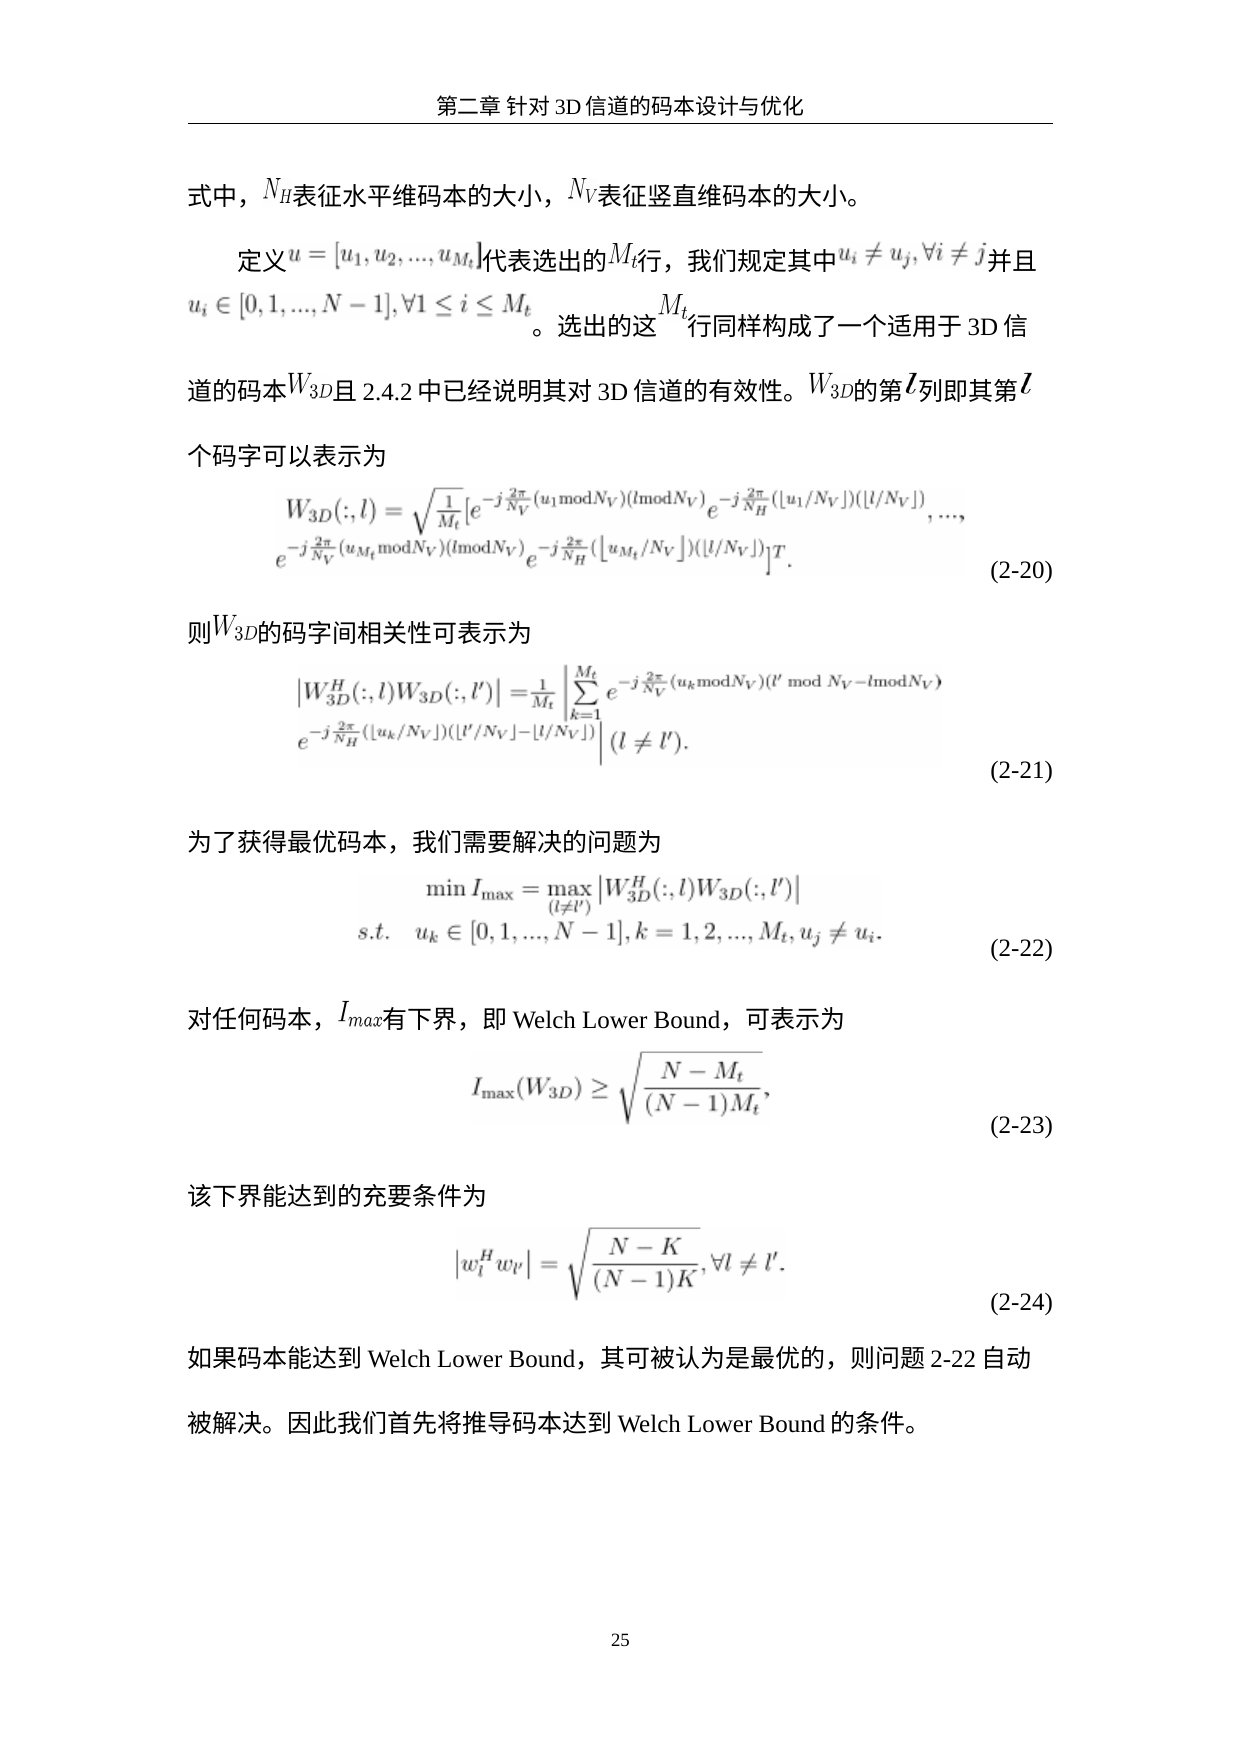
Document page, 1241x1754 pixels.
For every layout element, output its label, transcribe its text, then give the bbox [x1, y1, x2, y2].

text 式中，表征水平维码本的大小，表征竖直维码本的大小。 [187, 162, 1053, 227]
text 定义代表选出的行，我们规定其中并且。选出的这行同样构成了一个适用于3D信道的码本且2.4.2中已经说明其对3D信道的有效性。的第列即其第个码字可以表示为 [187, 227, 1053, 487]
text (2-21) [187, 664, 1053, 794]
text 为了获得最优码本，我们需要解决的问题为 [187, 808, 1053, 873]
text 对任何码本，有下界，即Welch Lower Bound，可表示为 [187, 985, 1053, 1050]
text 如果码本能达到Welch Lower Bound，其可被认为是最优的，则问题2-22自动被解决。因此我们首先将推导码本达到Welch Lower Bound的条件。 [187, 1324, 1053, 1454]
text 则的码字间相关性可表示为 [187, 599, 1053, 664]
text (2-23) [187, 1050, 1053, 1148]
text (2-22) [187, 873, 1053, 971]
text 该下界能达到的充要条件为 [187, 1162, 1053, 1227]
text (2-24) [187, 1227, 1053, 1324]
text (2-20) [187, 487, 1053, 584]
